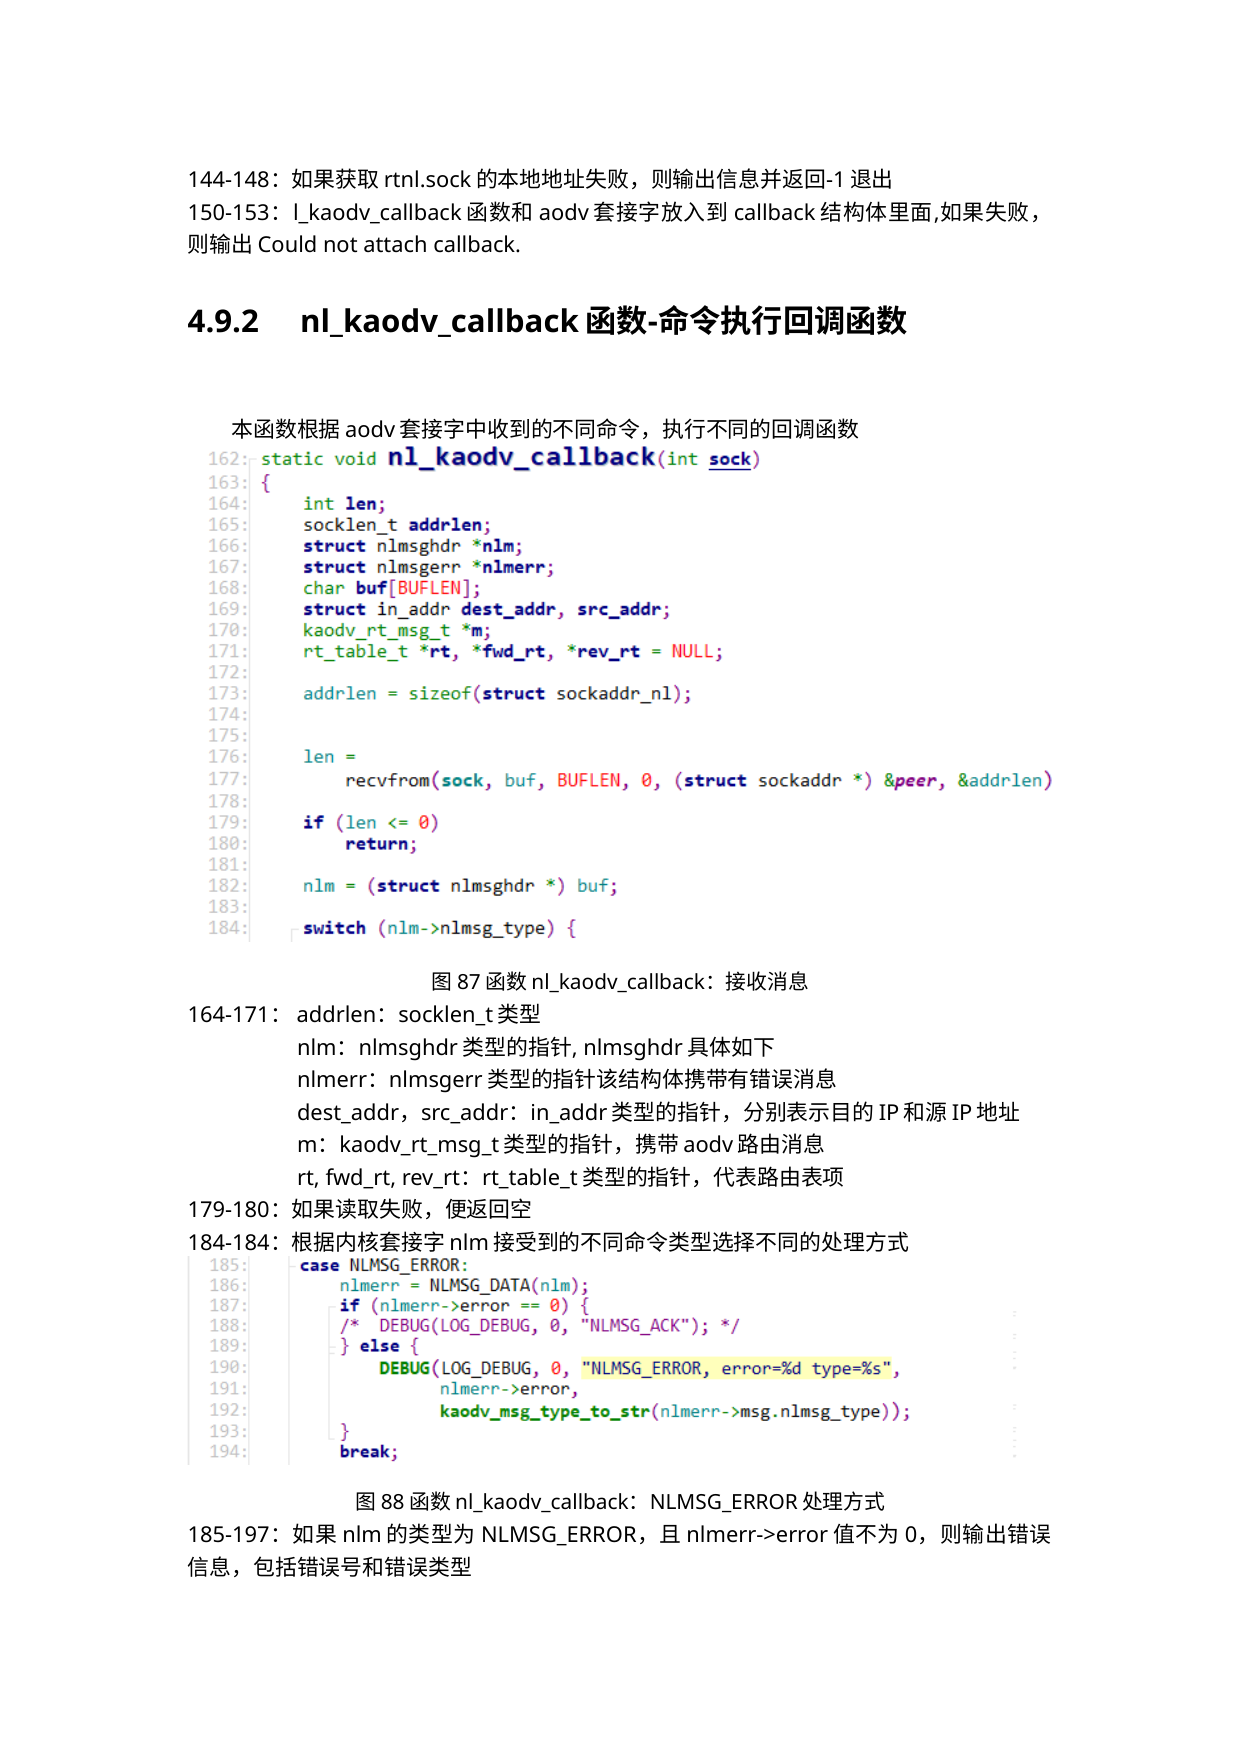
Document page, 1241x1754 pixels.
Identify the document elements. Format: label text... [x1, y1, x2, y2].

text 185-197：如果nlm的类型为NLMSG_ERROR，且nlmerr->error值不为0，则输出错误信息，包括错误号和错误类型 [187, 1517, 1053, 1582]
text 150-153：l_kaodv_callback函数和aodv套接字放入到callback结构体里面,如果失败，则输出Could not attach callback. [187, 194, 1053, 259]
picture [187, 444, 1053, 942]
picture [187, 1256, 1017, 1465]
text 图 87 函数nl_kaodv_callback：接收消息 [187, 964, 1053, 997]
text 本函数根据aodv套接字中收到的不同命令，执行不同的回调函数 [187, 412, 1053, 444]
subtitle nl_kaodv_callback函数-命令执行回调函数 [187, 287, 1053, 352]
text 图 88 函数nl_kaodv_callback：NLMSG_ERROR处理方式 [187, 1484, 1053, 1517]
text m：kaodv_rt_msg_t类型的指针，携带aodv路由消息 [187, 1127, 1053, 1159]
text dest_addr，src_addr：in_addr类型的指针，分别表示目的IP和源IP地址 [187, 1094, 1053, 1127]
text rt, fwd_rt, rev_rt：rt_table_t类型的指针，代表路由表项 [187, 1159, 1053, 1192]
text 144-148：如果获取rtnl.sock的本地地址失败，则输出信息并返回-1退出 [187, 162, 1053, 194]
text nlmerr：nlmsgerr类型的指针该结构体携带有错误消息 [187, 1062, 1053, 1094]
text 179-180：如果读取失败，便返回空 [187, 1192, 1053, 1224]
text 164-171： addrlen：socklen_t类型 [187, 997, 1053, 1029]
text 184-184：根据内核套接字nlm接受到的不同命令类型选择不同的处理方式 [187, 1224, 1053, 1257]
text nlm：nlmsghdr类型的指针, nlmsghdr具体如下 [187, 1029, 1053, 1062]
